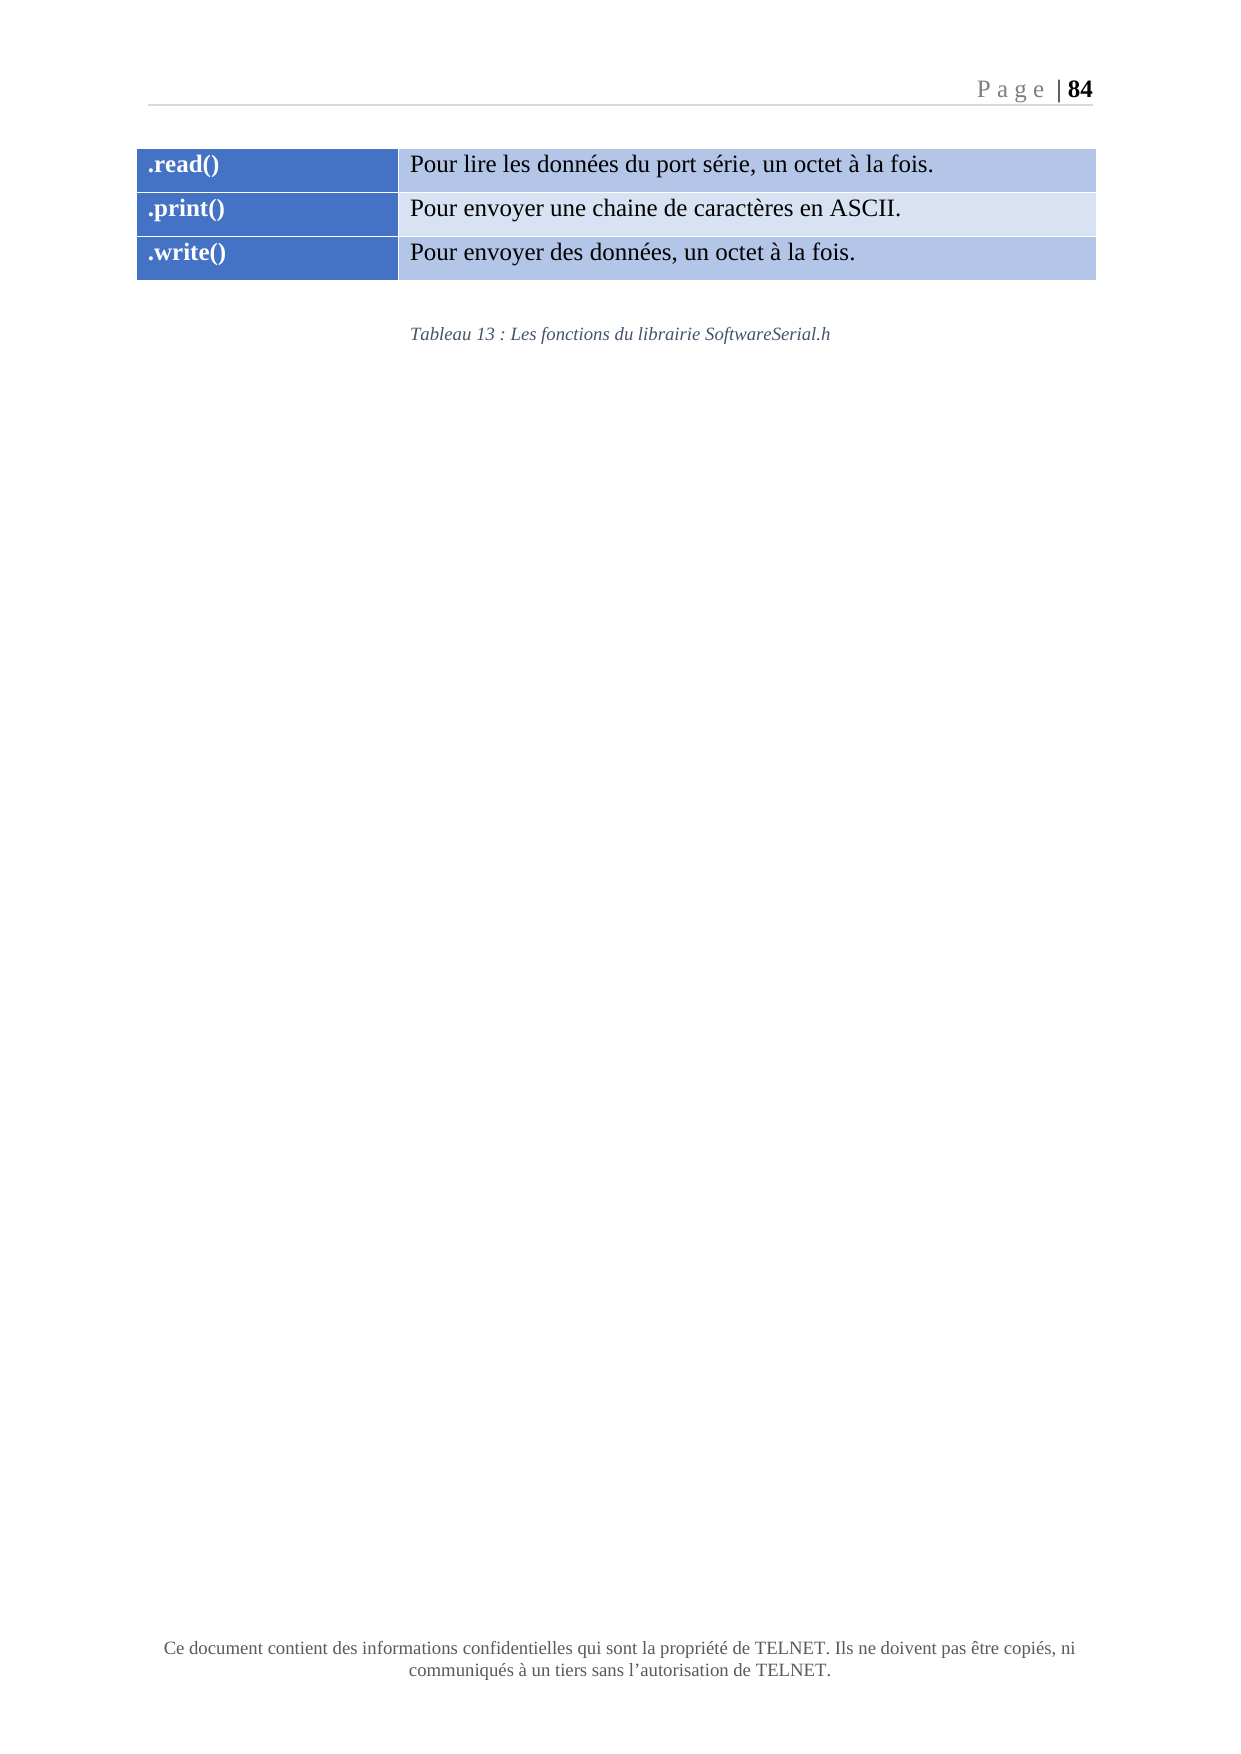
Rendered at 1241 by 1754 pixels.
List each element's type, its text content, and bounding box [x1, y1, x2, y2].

table_cell Pour envoyer une chaine de caractères en ASCII. [399, 193, 1096, 236]
table_cell Pour lire les données du port série, un octet à la fois. [399, 149, 1096, 192]
table_cell .write() [137, 237, 398, 280]
table_cell .print() [137, 193, 398, 236]
table_cell Pour envoyer des données, un octet à la fois. [399, 237, 1096, 280]
text Tableau 13 : Les fonctions du librairie SoftwareSerial.h [148, 323, 1093, 345]
table_cell .read() [137, 149, 398, 192]
